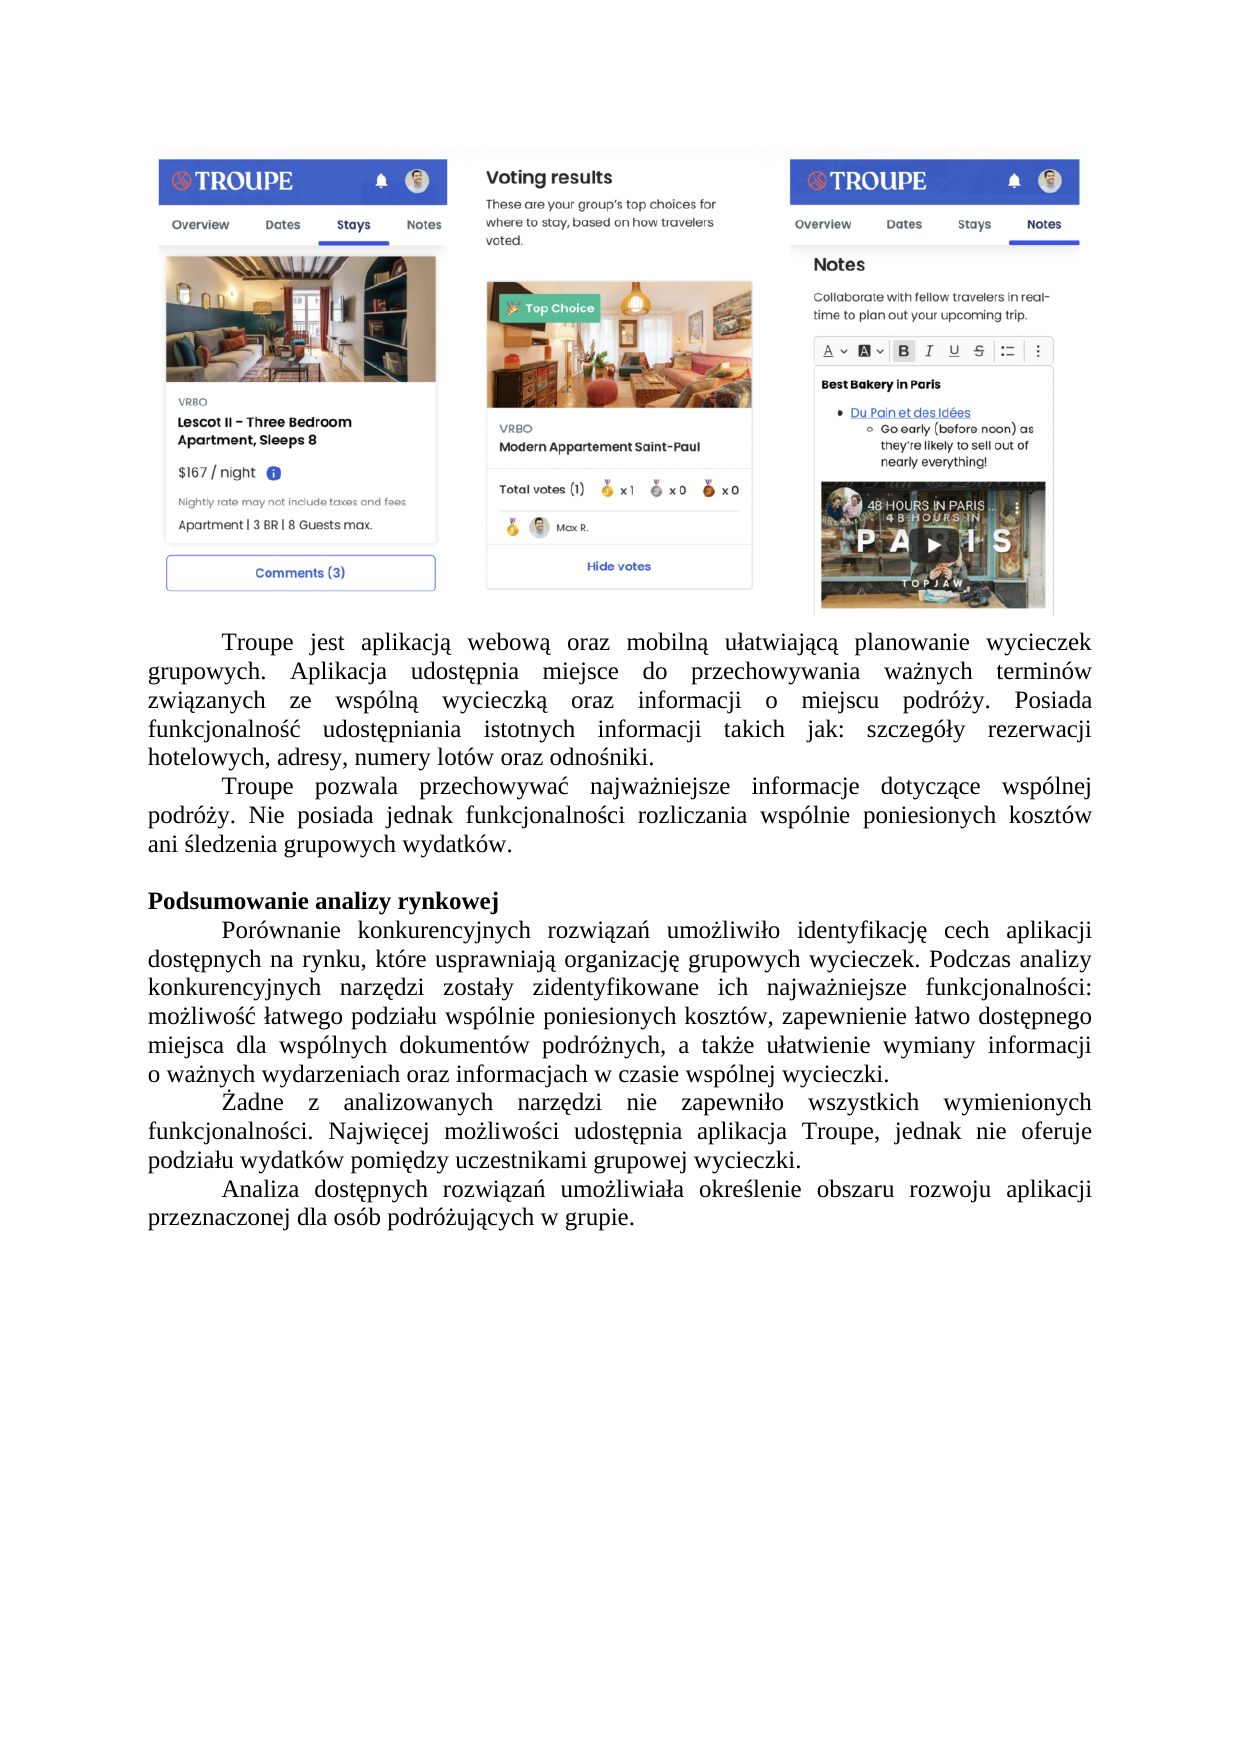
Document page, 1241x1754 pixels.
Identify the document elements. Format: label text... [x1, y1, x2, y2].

text Troupe pozwala przechowywać najważniejsze informacje dotyczące wspólnej podróży. Nie posiada jednak funkcjonalności rozliczania wspólnie poniesionych kosztów ani śledzenia grupowych wydatków. [148, 771, 1093, 857]
text Podsumowanie analizy rynkowej [148, 886, 1093, 915]
text Troupe jest aplikacją webową oraz mobilną ułatwiającą planowanie wycieczek grupowych. Aplikacja udostępnia miejsce do przechowywania ważnych terminów związanych ze wspólną wycieczką oraz informacji o miejscu podróży. Posiada funkcjonalność udostępniania istotnych informacji takich jak: szczegóły rezerwacji hotelowych, adresy, numery lotów oraz odnośniki. [148, 628, 1093, 771]
text Analiza dostępnych rozwiązań umożliwiała określenie obszaru rozwoju aplikacji przeznaczonej dla osób podróżujących w grupie. [148, 1174, 1093, 1231]
text Żadne z analizowanych narzędzi nie zapewniło wszystkich wymienionych funkcjonalności. Najwięcej możliwości udostępnia aplikacja Troupe, jednak nie oferuje podziału wydatków pomiędzy uczestnikami grupowej wycieczki. [148, 1087, 1093, 1174]
picture [147, 147, 1093, 628]
text Porównanie konkurencyjnych rozwiązań umożliwiło identyfikację cech aplikacji dostępnych na rynku, które usprawniają organizację grupowych wycieczek. Podczas analizy konkurencyjnych narzędzi zostały zidentyfikowane ich najważniejsze funkcjonalności: możliwość łatwego podziału wspólnie poniesionych kosztów, zapewnienie łatwo dostępnego miejsca dla wspólnych dokumentów podróżnych, a także ułatwienie wymiany informacji o ważnych wydarzeniach oraz informacjach w czasie wspólnej wycieczki. [148, 915, 1093, 1087]
